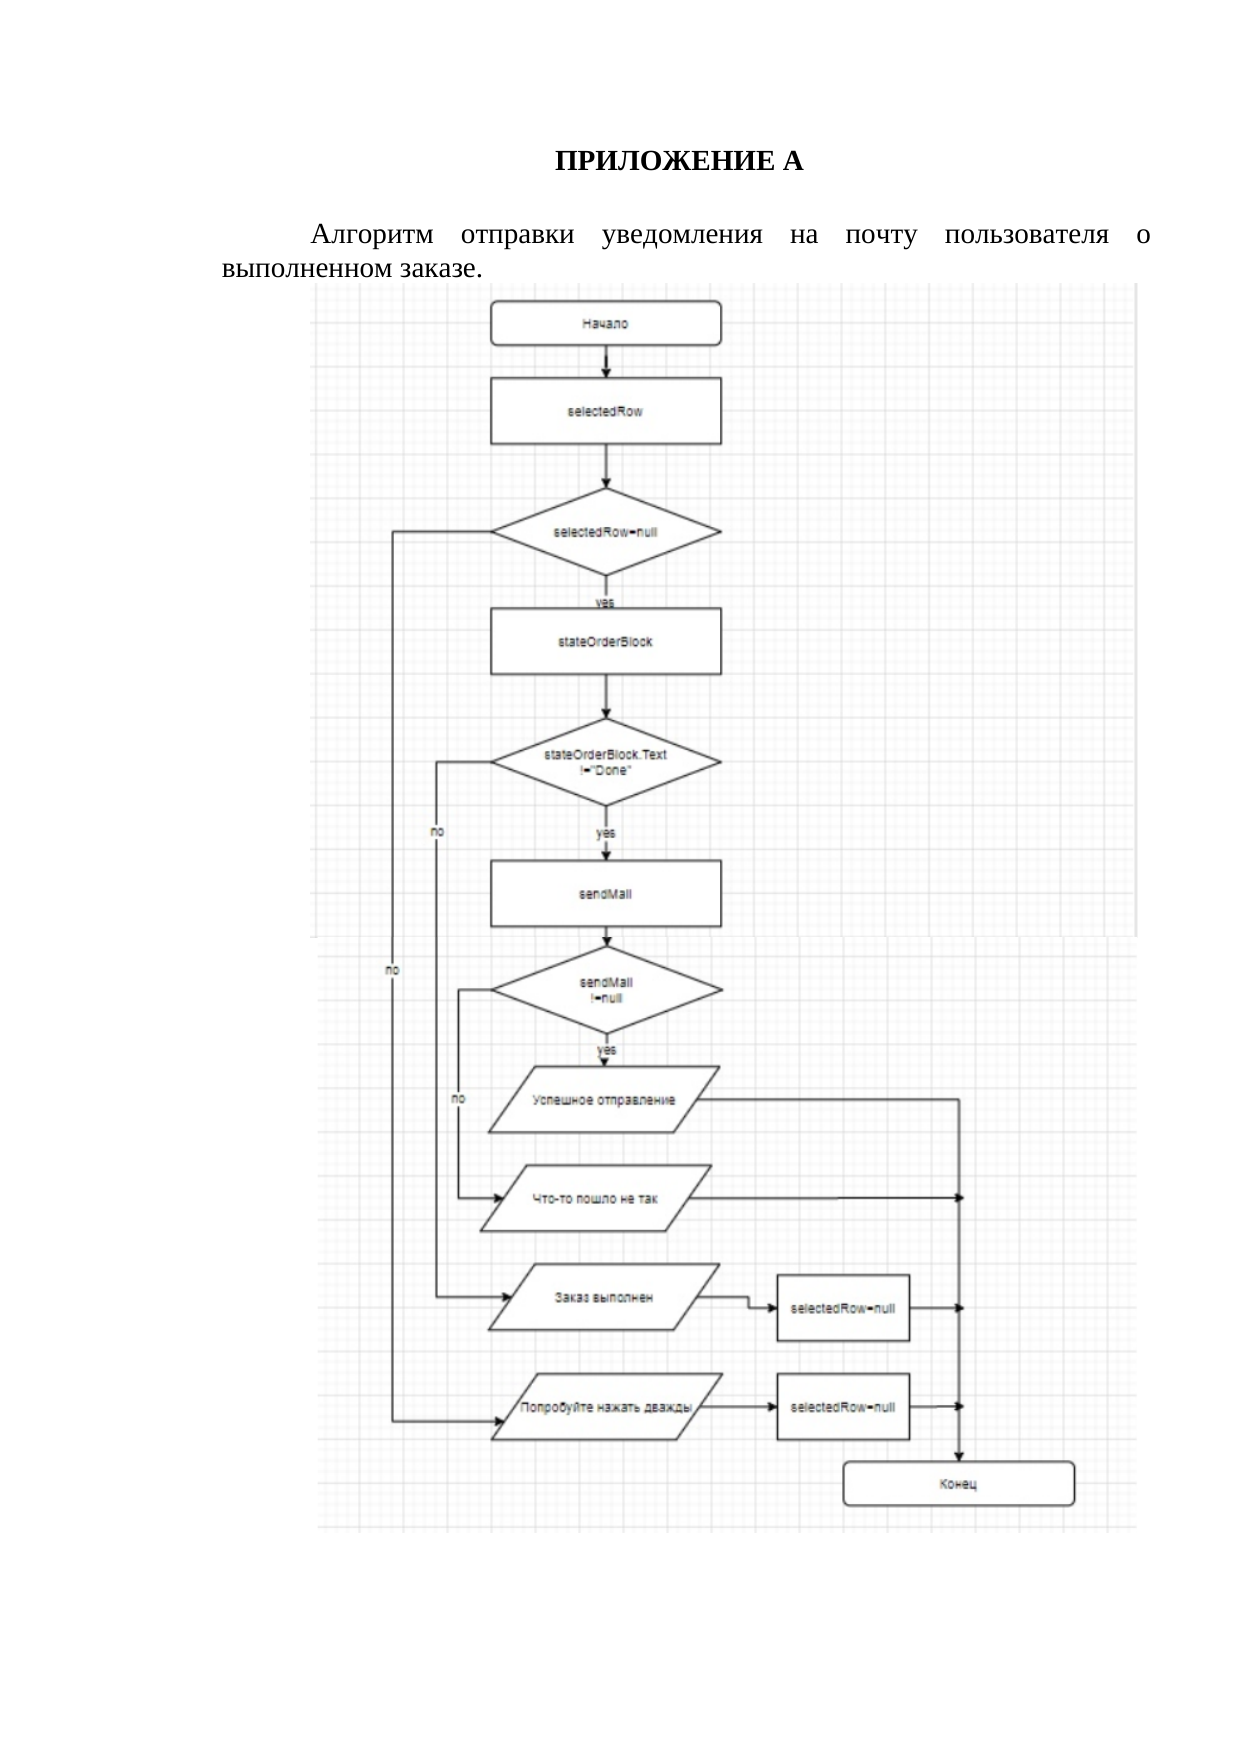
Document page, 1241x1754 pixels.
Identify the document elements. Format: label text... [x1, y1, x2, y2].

picture [310, 283, 1138, 1533]
subtitle ПРИЛОЖЕНИЕ А [207, 143, 1152, 177]
text Алгоритм отправки уведомления на почту пользователя о выполненном заказе. [222, 216, 1152, 283]
